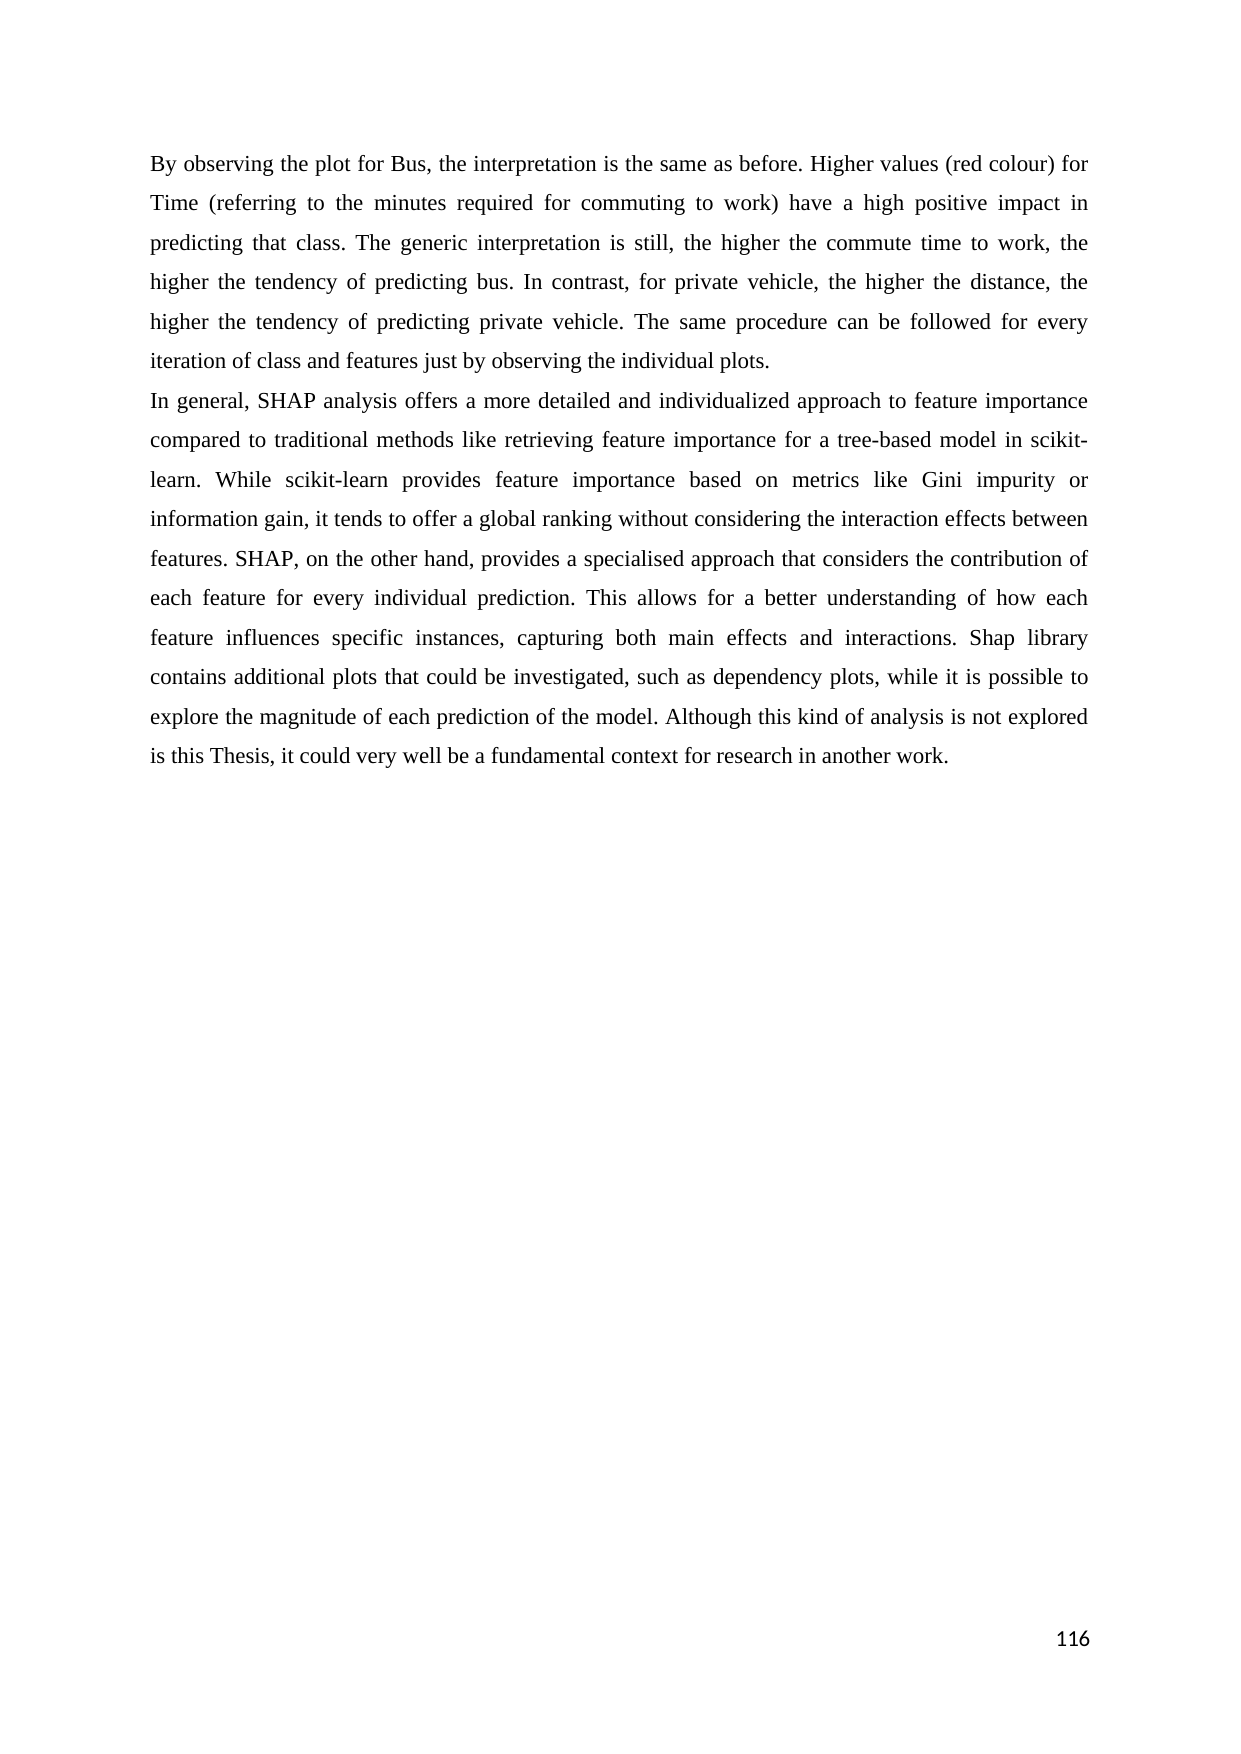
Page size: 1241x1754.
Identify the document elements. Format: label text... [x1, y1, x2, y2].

text In general, SHAP analysis offers a more detailed and individualized approach to feature importance compared to traditional methods like retrieving feature importance for a tree-based model in scikit-learn. While scikit-learn provides feature importance based on metrics like Gini impurity or information gain, it tends to offer a global ranking without considering the interaction effects between features. SHAP, on the other hand, provides a specialised approach that considers the contribution of each feature for every individual prediction. This allows for a better understanding of how each feature influences specific instances, capturing both main effects and interactions. Shap library contains additional plots that could be investigated, such as dependency plots, while it is possible to explore the magnitude of each prediction of the model. Although this kind of analysis is not explored is this Thesis, it could very well be a fundamental context for research in another work. [150, 387, 1090, 768]
text By observing the plot for Bus, the interpretation is the same as before. Higher values (red colour) for Time (referring to the minutes required for commuting to work) have a high positive impact in predicting that class. The generic interpretation is still, the higher the commute time to work, the higher the tendency of predicting bus. In contrast, for private vehicle, the higher the distance, the higher the tendency of predicting private vehicle. The same procedure can be followed for every iteration of class and features just by observing the individual plots. [150, 150, 1090, 374]
